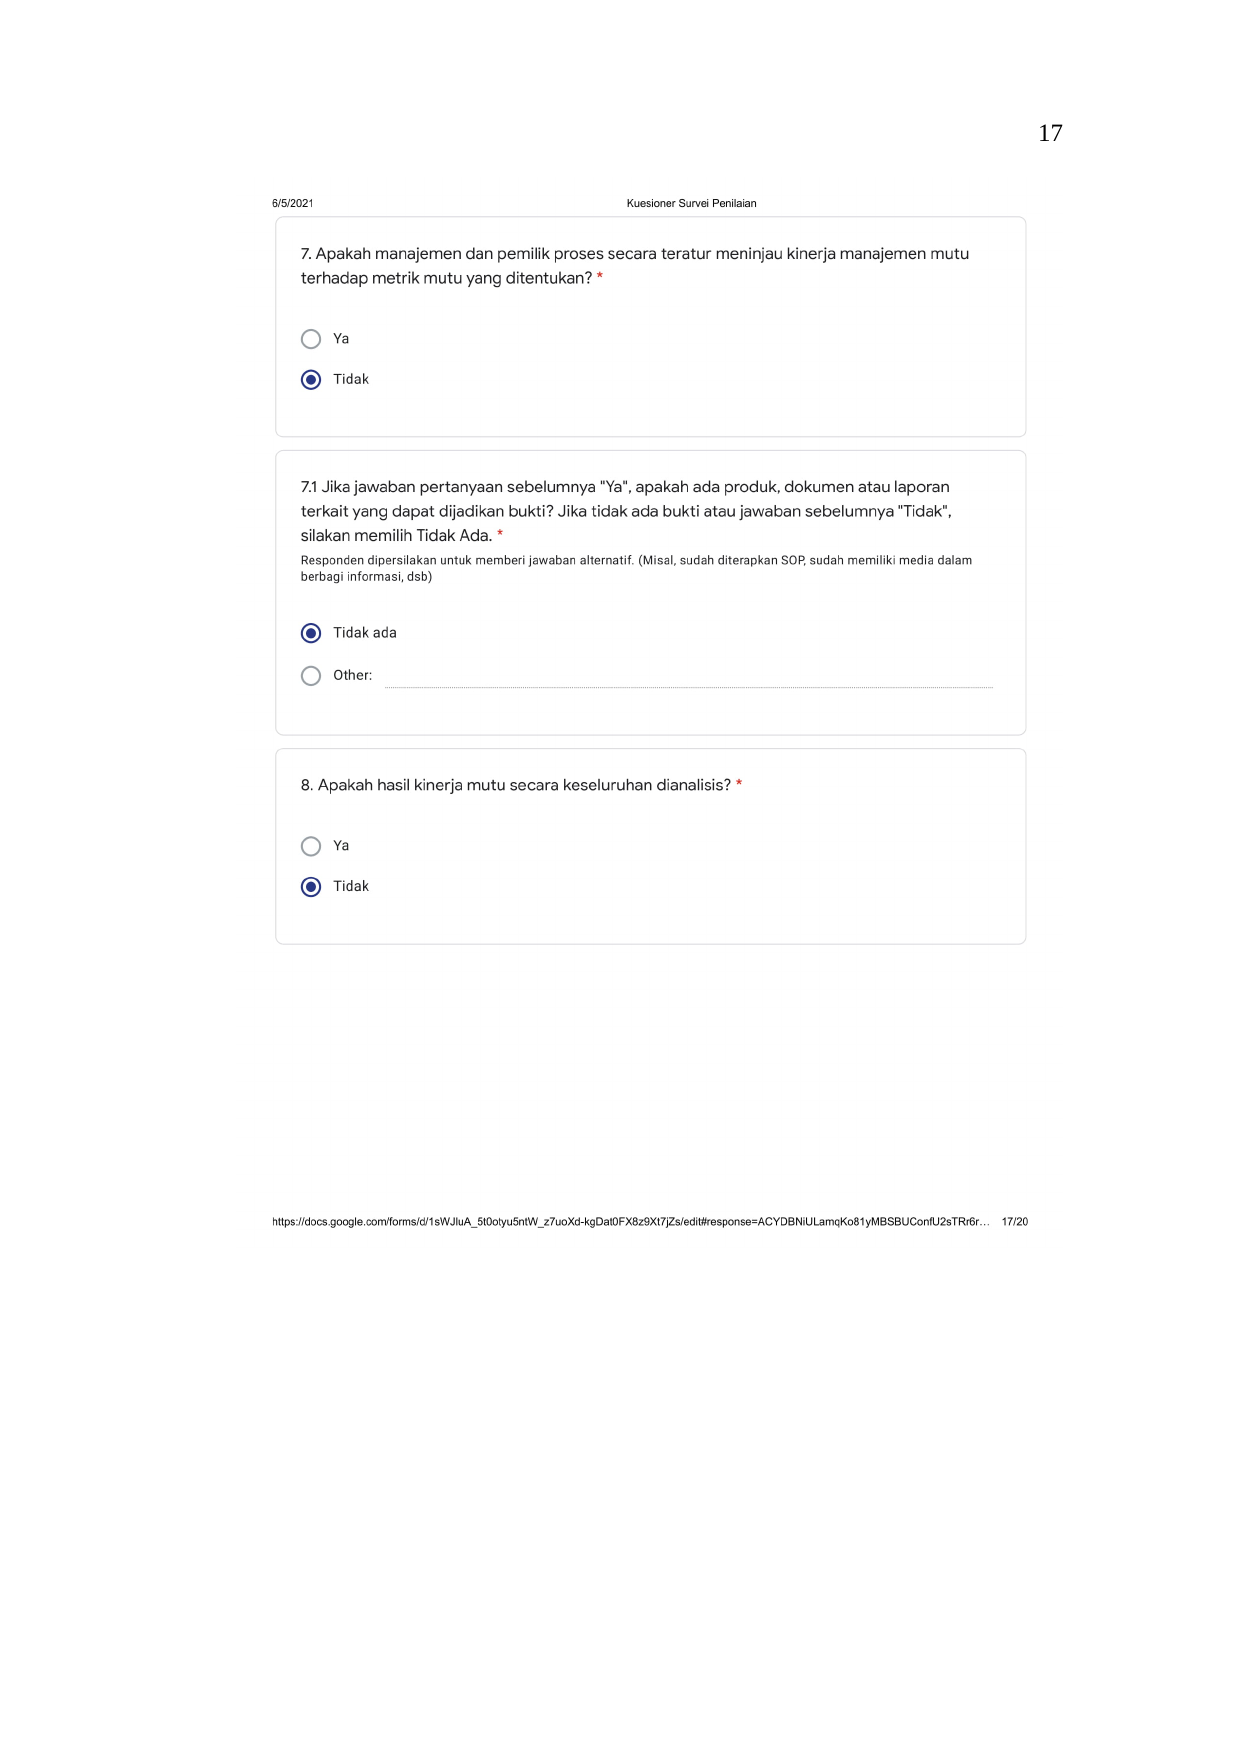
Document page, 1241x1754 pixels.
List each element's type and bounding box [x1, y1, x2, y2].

picture [236, 177, 1064, 1248]
